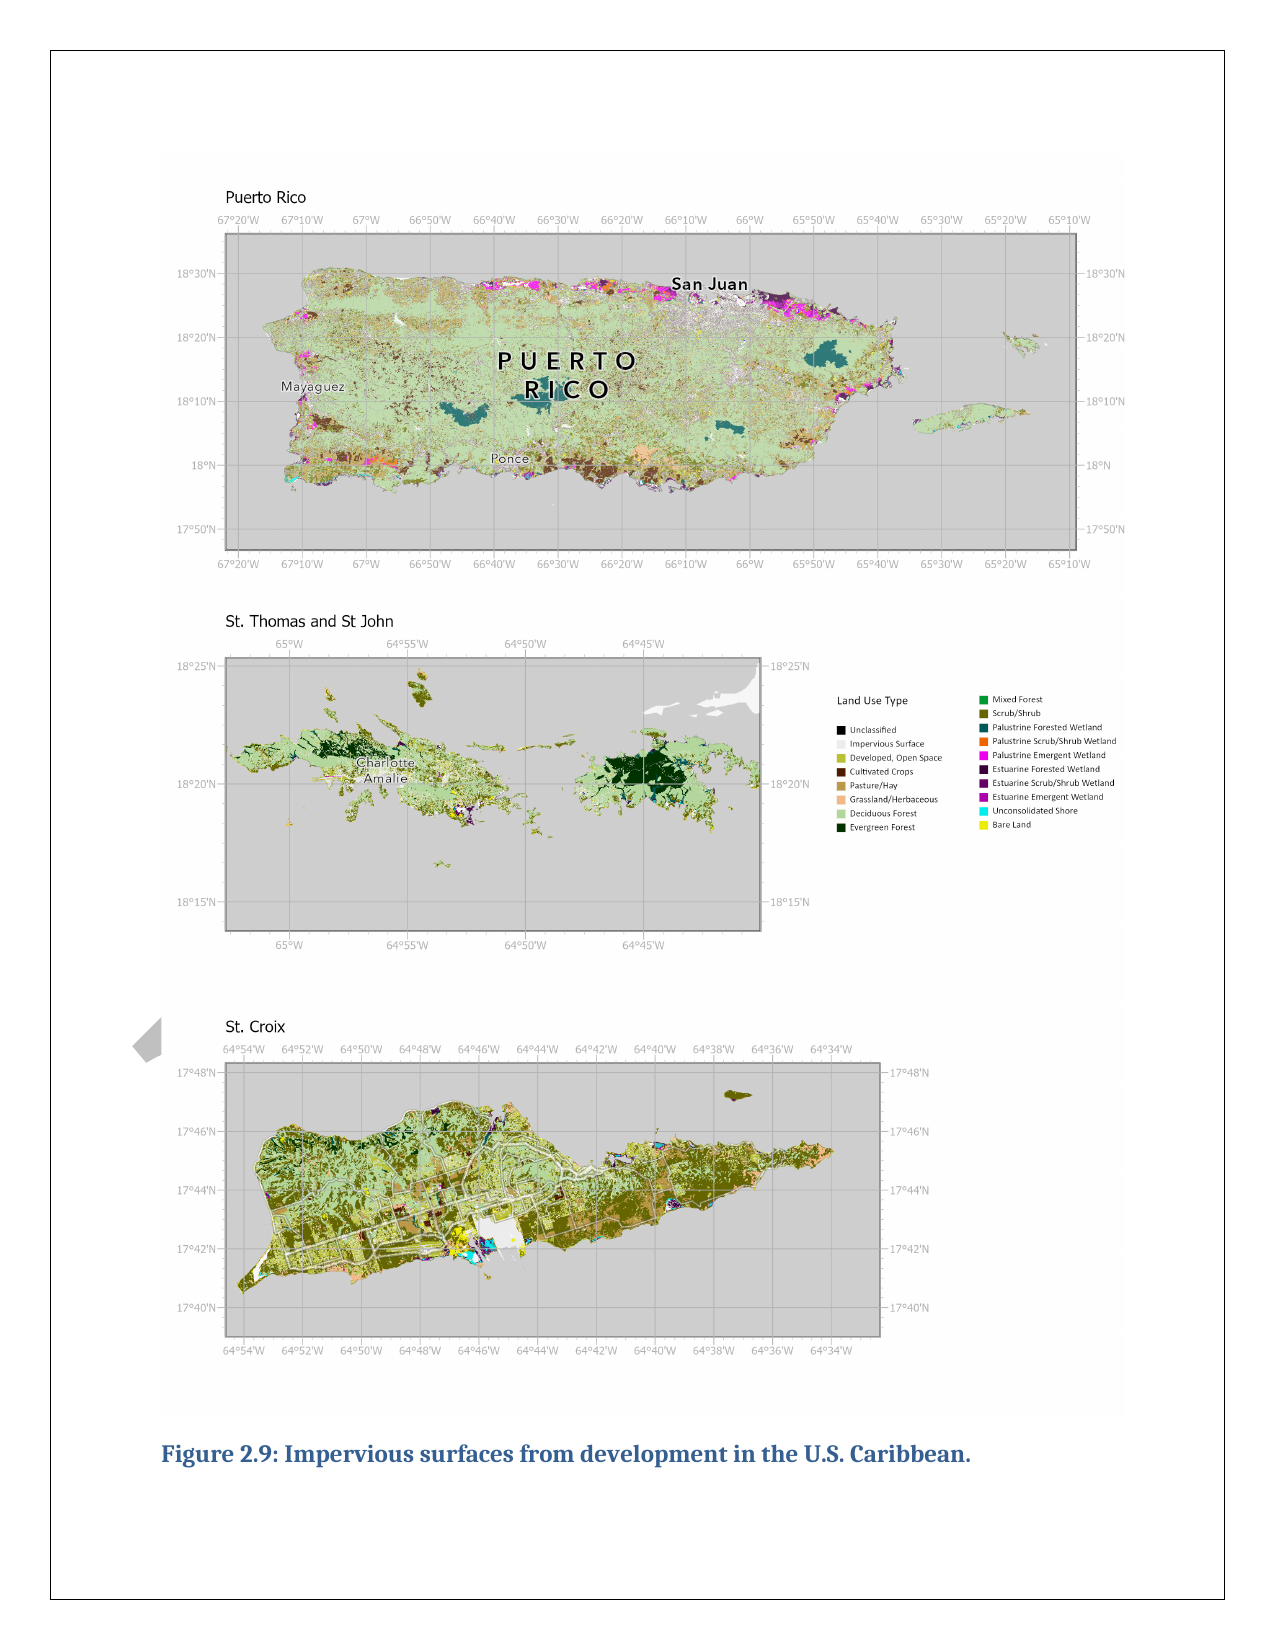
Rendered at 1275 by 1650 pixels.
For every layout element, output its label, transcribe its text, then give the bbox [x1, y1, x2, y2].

table_header Figure 2.9: Impervious surfaces from development in the U.S. Caribbean. [150, 150, 1125, 1494]
picture [161, 153, 1125, 1416]
